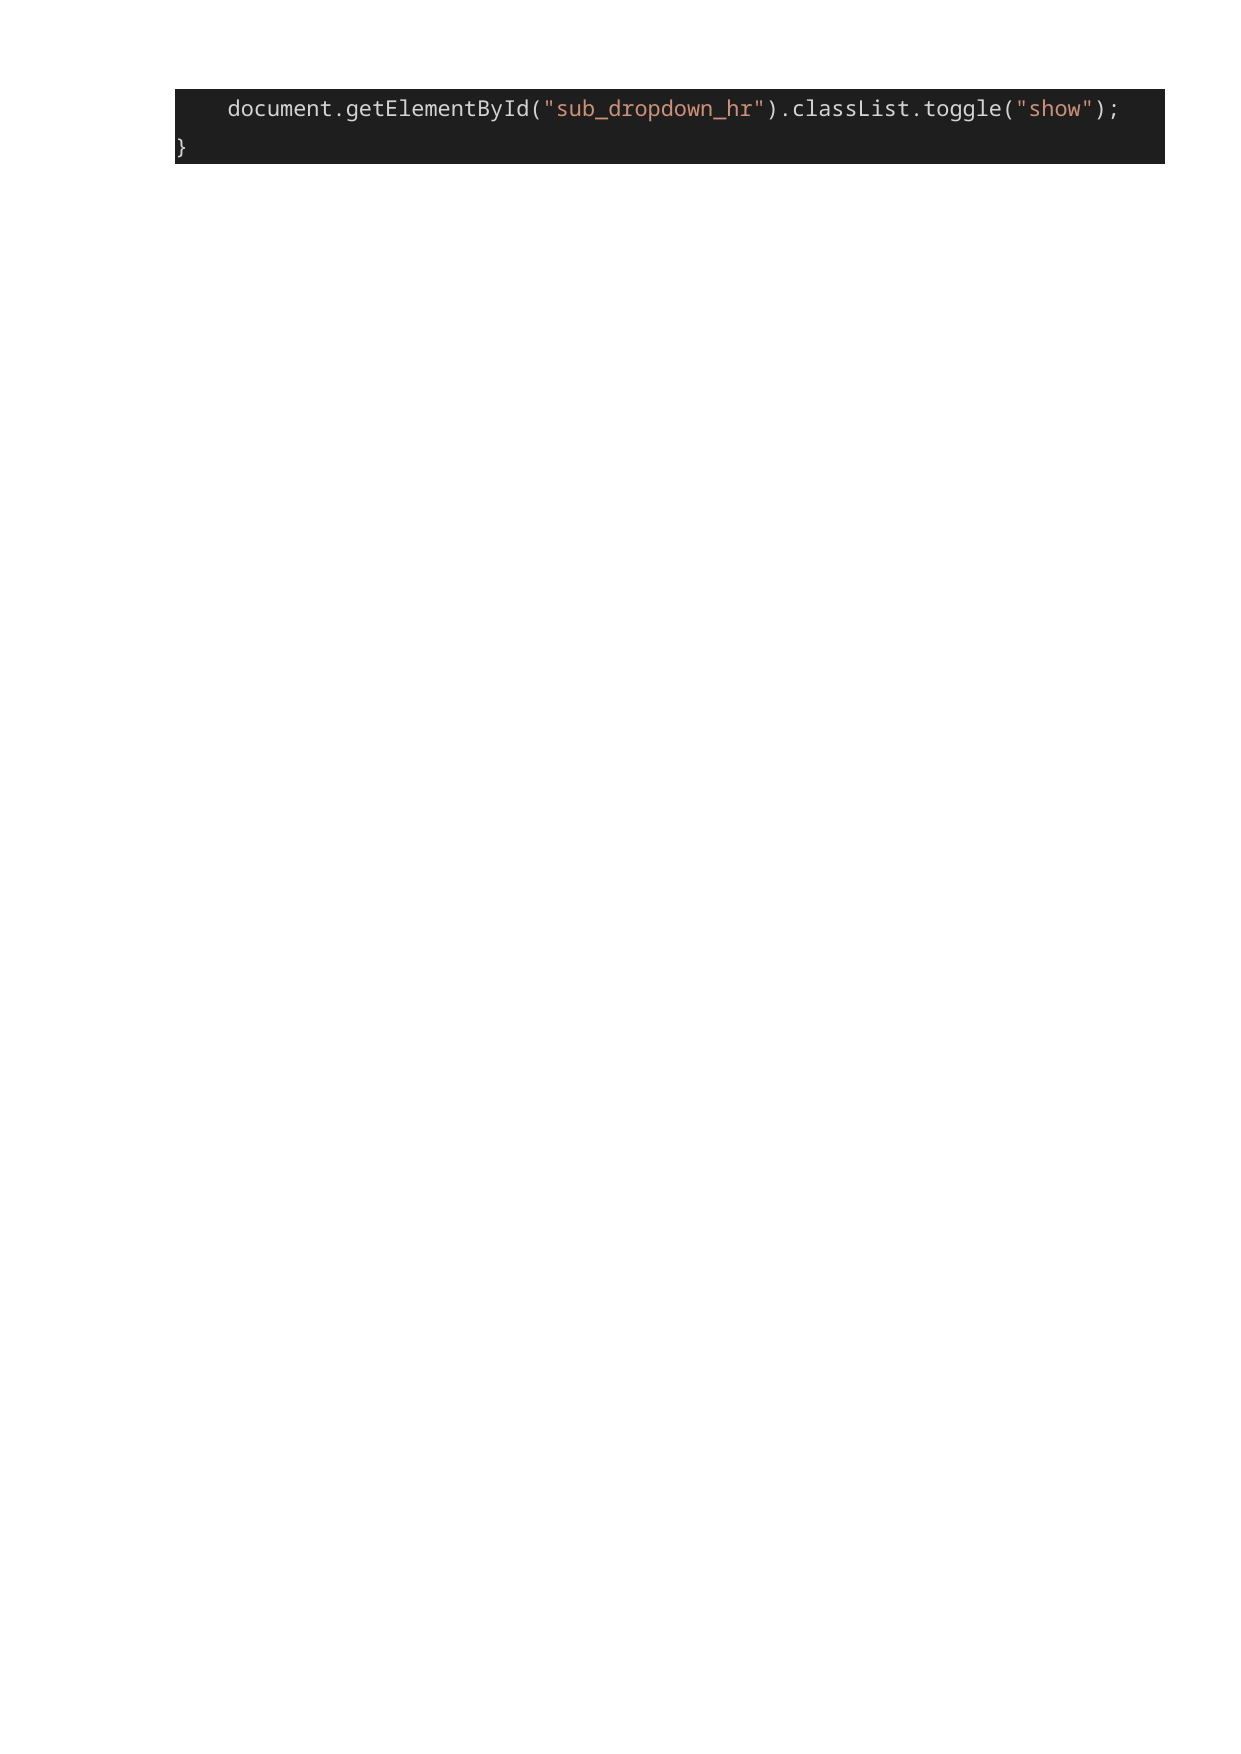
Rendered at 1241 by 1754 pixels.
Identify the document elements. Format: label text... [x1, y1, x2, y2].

list } [175, 127, 1165, 164]
list document.getElementById("sub_dropdown_hr").classList.toggle("show"); [175, 89, 1165, 127]
